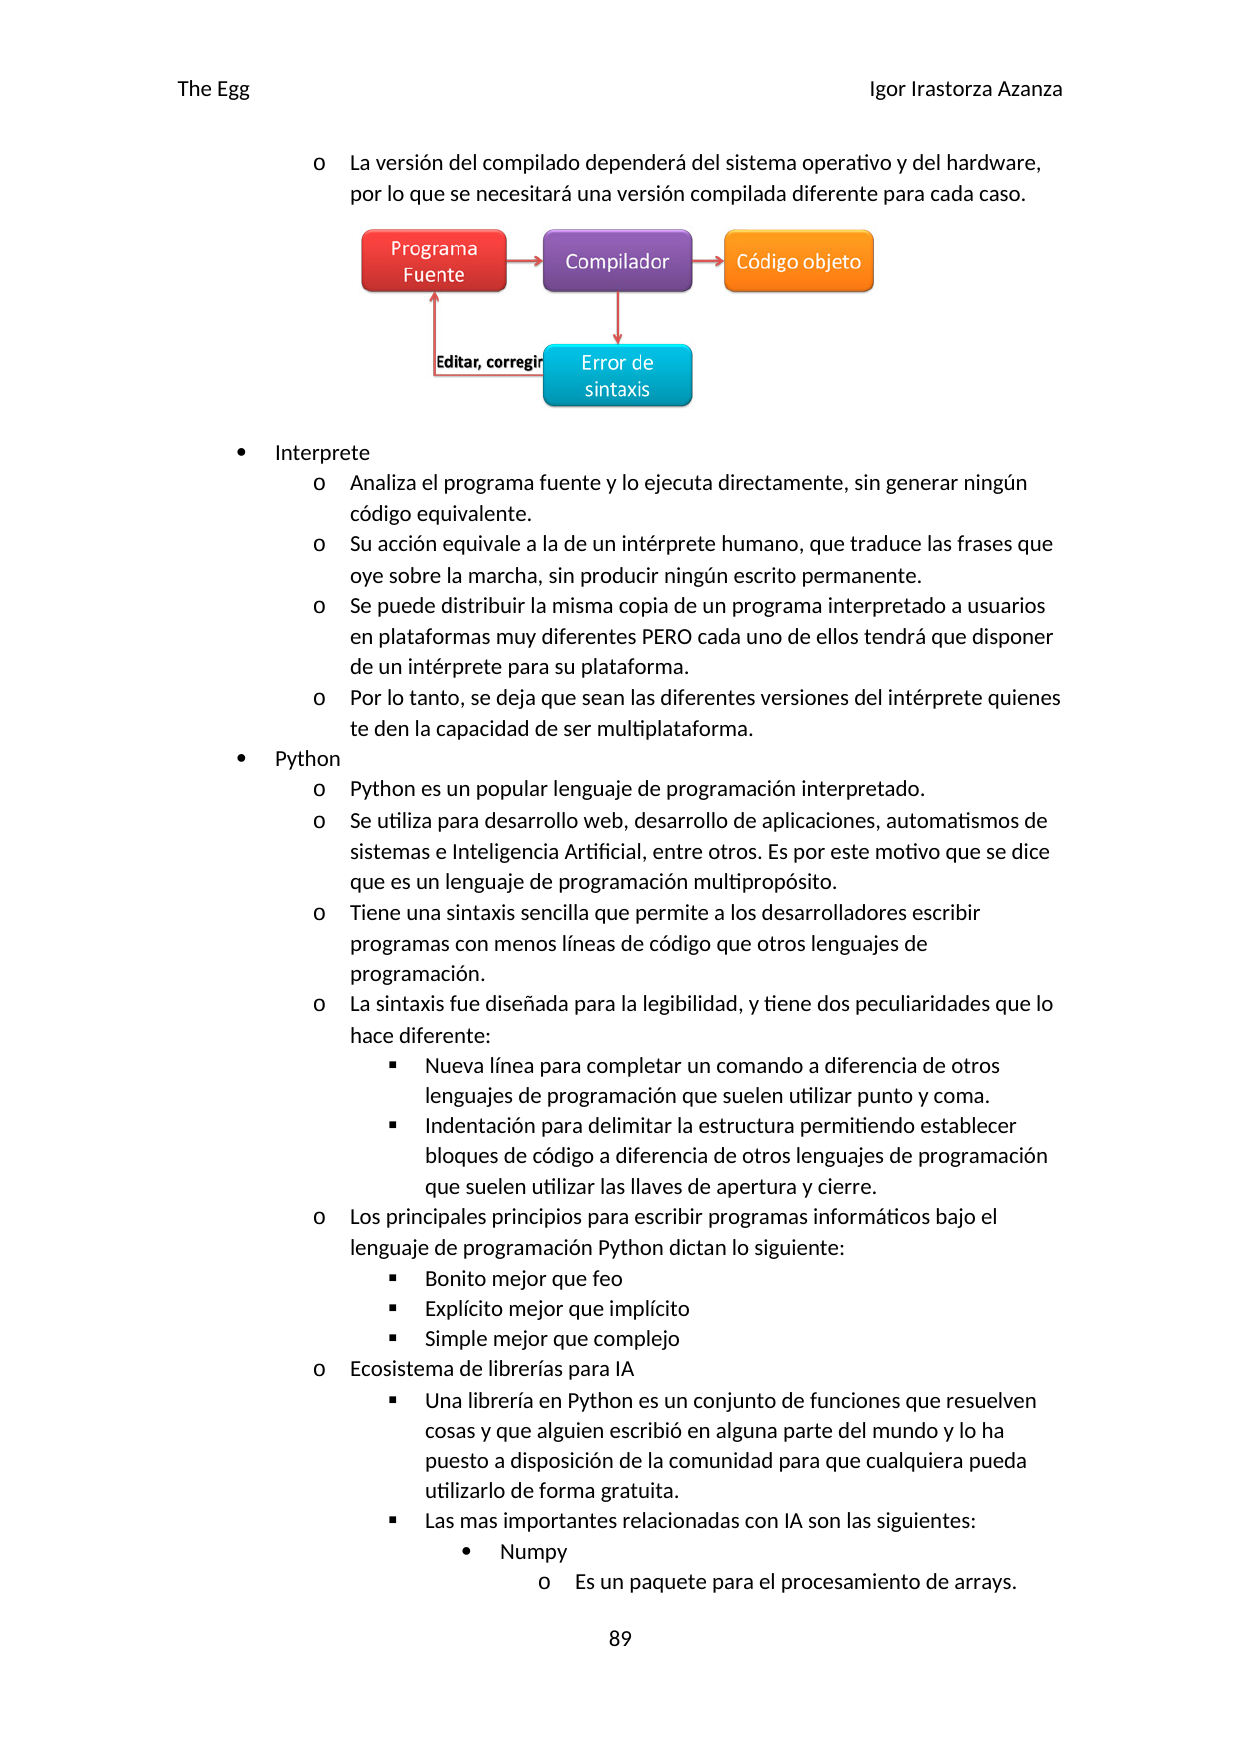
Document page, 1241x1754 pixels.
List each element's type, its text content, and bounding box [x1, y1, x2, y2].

list Indentación para delimitar la estructura permitiendo establecer bloques de código a diferencia de otros lenguajes de programación que suelen utilizar las llaves de apertura y cierre. [387, 1111, 1063, 1200]
list Simple mejor que complejo [387, 1324, 1063, 1352]
list Analiza el programa fuente y lo ejecuta directamente, sin generar ningún código equivalente. [312, 468, 1063, 527]
list Interprete [237, 438, 1063, 466]
list Bonito mejor que feo [387, 1264, 1063, 1292]
list Ecosistema de librerías para IA [312, 1354, 1063, 1383]
list Explícito mejor que implícito [387, 1294, 1063, 1322]
list Se utiliza para desarrollo web, desarrollo de aplicaciones, automatismos de sistemas e Inteligencia Artificial, entre otros. Es por este motivo que se dice que es un lenguaje de programación multipropósito. [312, 806, 1063, 896]
list Python es un popular lenguaje de programación interpretado. [312, 774, 1063, 804]
list Se puede distribuir la misma copia de un programa interpretado a usuarios en plataformas muy diferentes PERO cada uno de ellos tendrá que disponer de un intérprete para su plataforma. [312, 591, 1063, 681]
list Su acción equivale a la de un intérprete humano, que traduce las frases que oye sobre la marcha, sin producir ningún escrito permanente. [312, 529, 1063, 589]
list Es un paquete para el procesamiento de arrays. [537, 1567, 1063, 1596]
list La versión del compilado dependerá del sistema operativo y del hardware, por lo que se necesitará una versión compilada diferente para cada caso. [312, 148, 1063, 207]
list La sintaxis fue diseñada para la legibilidad, y tiene dos peculiaridades que lo hace diferente: [312, 989, 1063, 1049]
list Una librería en Python es un conjunto de funciones que resuelven cosas y que alguien escribió en alguna parte del mundo y lo ha puesto a disposición de la comunidad para que cualquiera pueda utilizarlo de forma gratuita. [387, 1386, 1063, 1504]
list Por lo tanto, se deja que sean las diferentes versiones del intérprete quienes te den la capacidad de ser multiplataforma. [312, 683, 1063, 742]
list Tiene una sintaxis sencilla que permite a los desarrolladores escribir programas con menos líneas de código que otros lenguajes de programación. [312, 898, 1063, 987]
list Numpy [462, 1537, 1063, 1565]
list Los principales principios para escribir programas informáticos bajo el lenguaje de programación Python dictan lo siguiente: [312, 1202, 1063, 1261]
list Nueva línea para completar un comando a diferencia de otros lenguajes de programación que suelen utilizar punto y coma. [387, 1051, 1063, 1109]
picture [358, 225, 882, 419]
list Python [237, 744, 1063, 772]
list Las mas importantes relacionadas con IA son las siguientes: [387, 1507, 1063, 1534]
